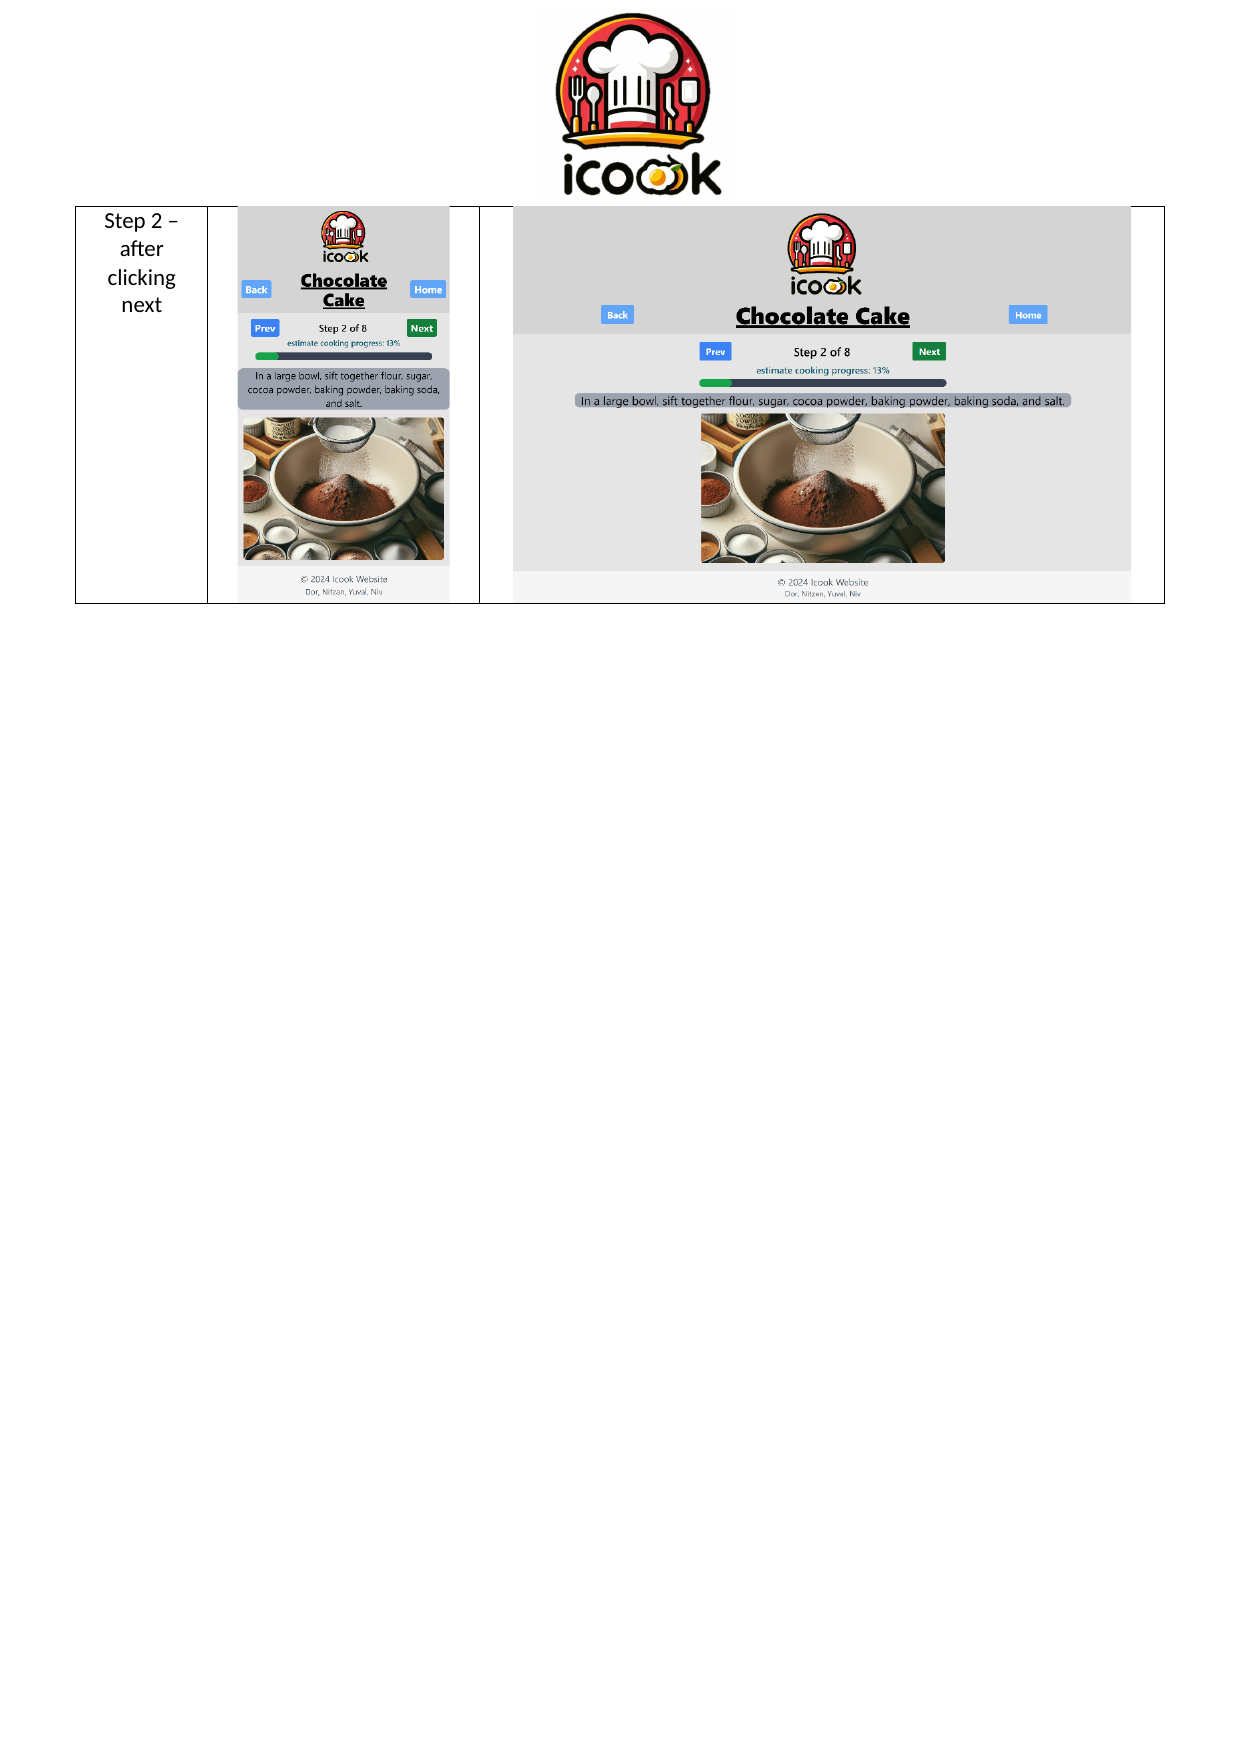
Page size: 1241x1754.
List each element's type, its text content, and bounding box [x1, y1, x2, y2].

table_cell [1132, 207, 1164, 603]
picture [237, 206, 450, 603]
picture [513, 12, 1132, 603]
table_cell [480, 207, 513, 603]
table_cell [450, 207, 479, 603]
table_cell [208, 207, 237, 603]
table_cell Step 2 – after clicking next [76, 207, 207, 603]
